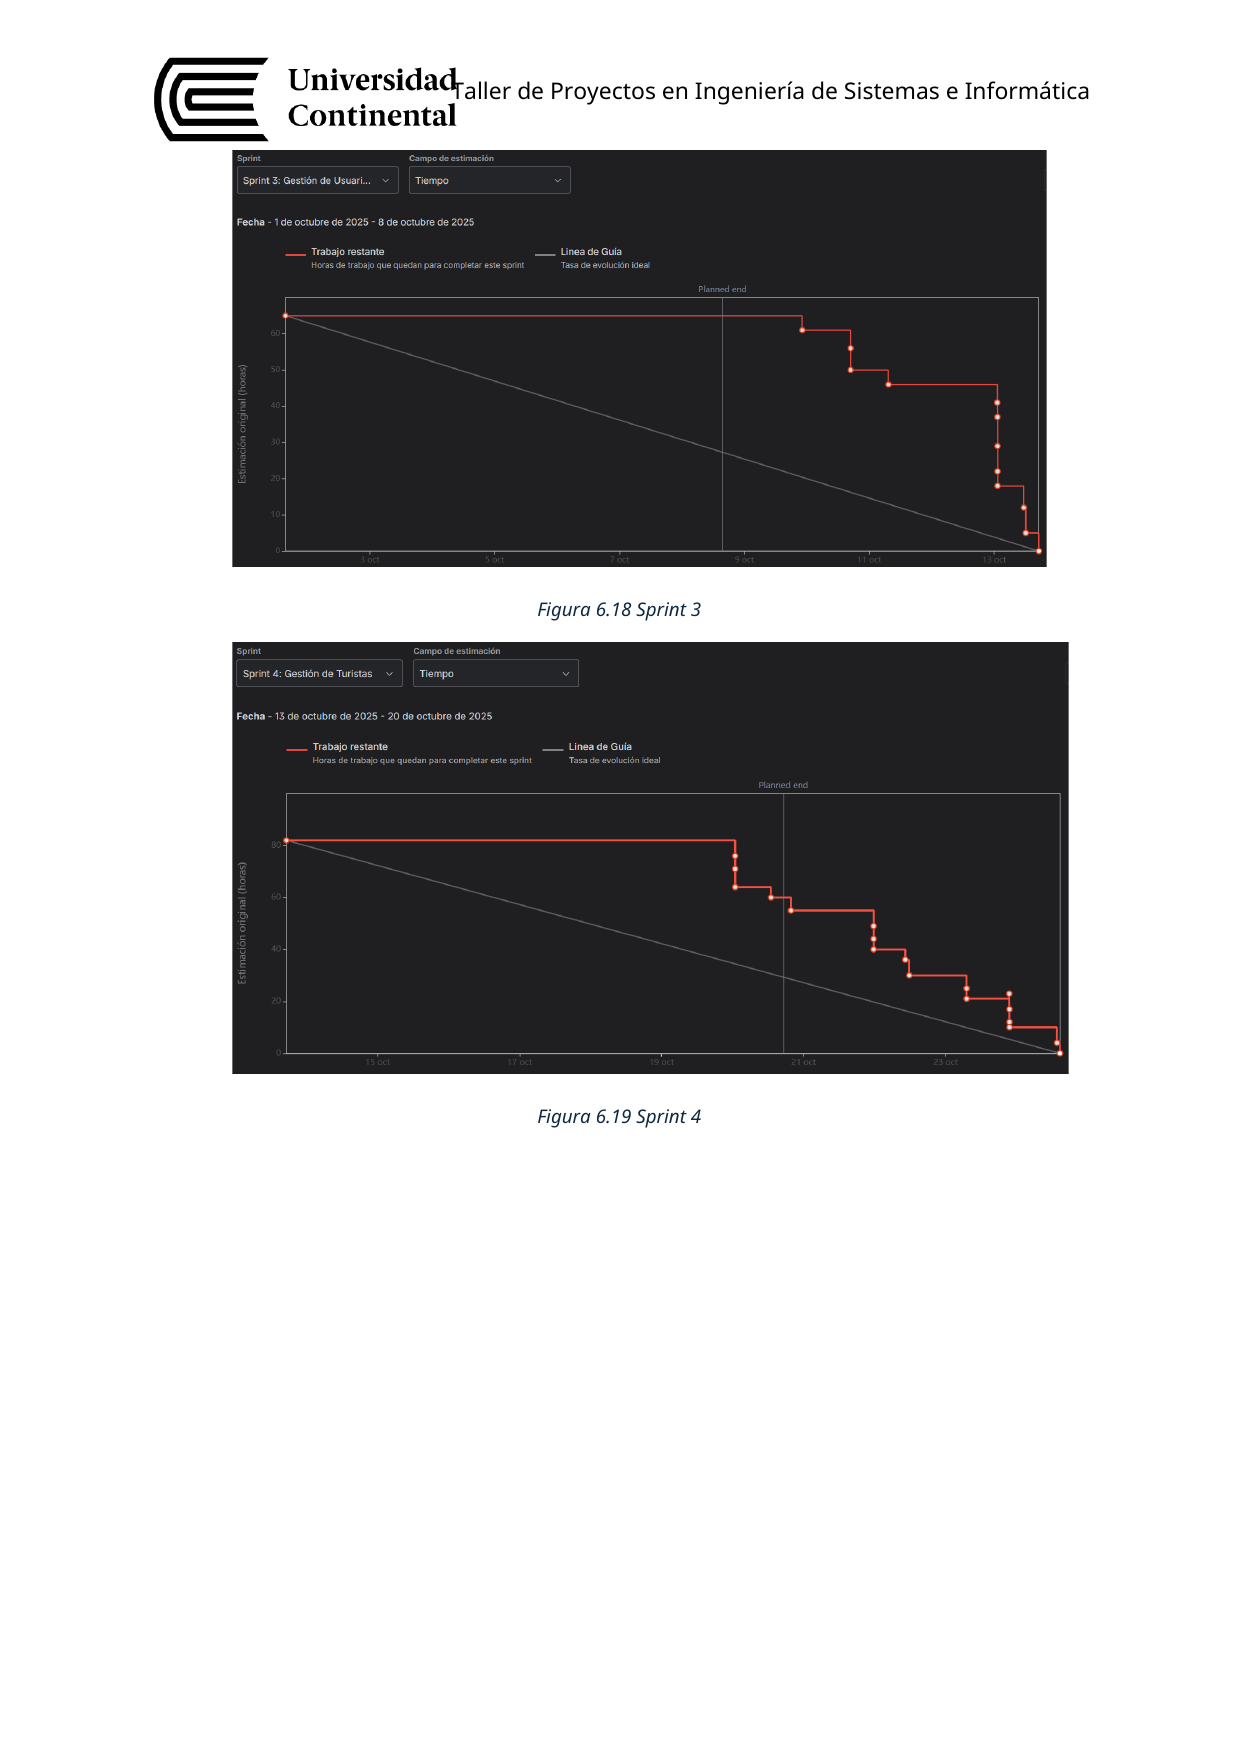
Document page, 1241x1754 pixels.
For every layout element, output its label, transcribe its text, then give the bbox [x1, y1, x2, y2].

picture [232, 150, 1047, 567]
picture [232, 642, 1069, 1074]
picture [150, 54, 461, 144]
